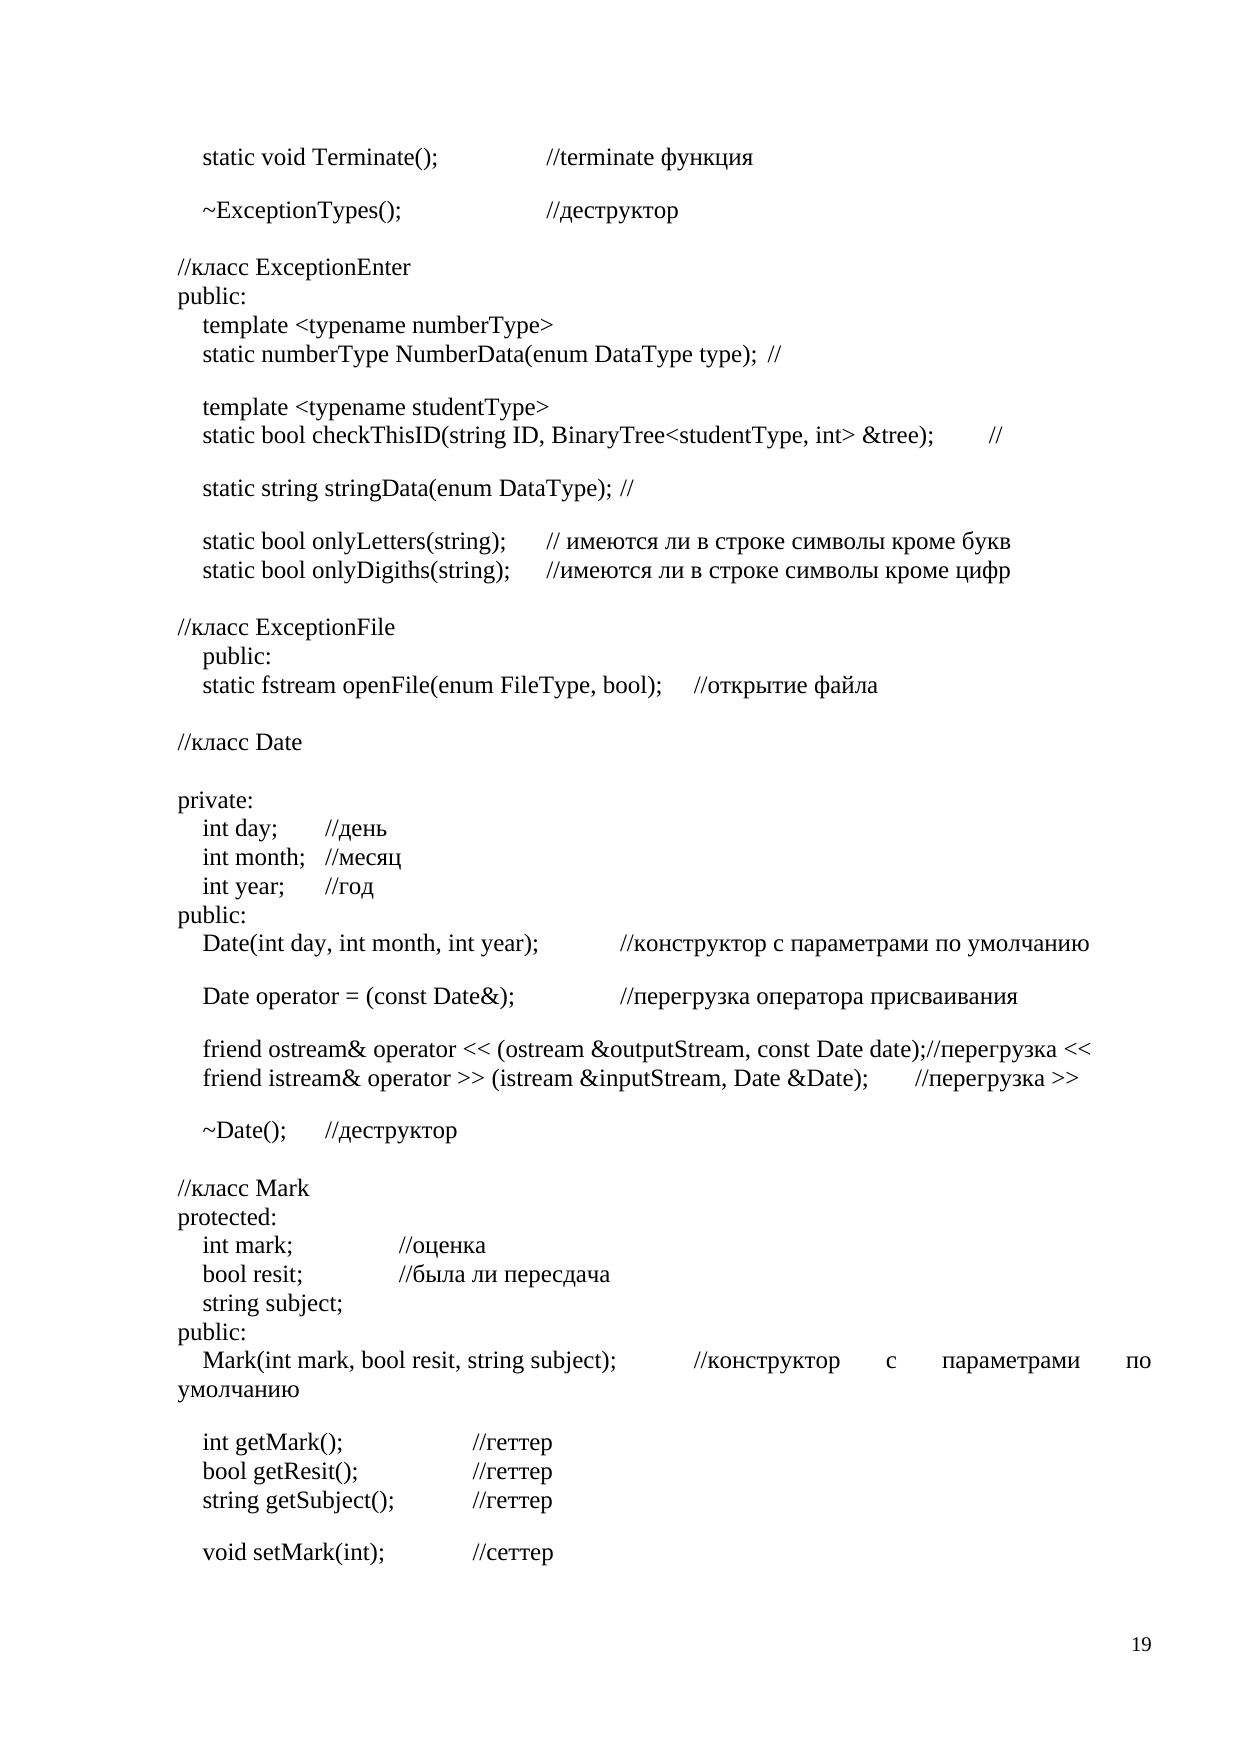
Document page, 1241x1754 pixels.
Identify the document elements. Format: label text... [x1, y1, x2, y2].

text static void Terminate(); //terminate функция [177, 142, 1152, 171]
text static bool checkThisID(string ID, BinaryTree<studentType, int> &tree); // [177, 420, 1152, 449]
text protected: [177, 1202, 1152, 1231]
text int day; //день [177, 813, 1152, 842]
text friend istream& operator >> (istream &inputStream, Date &Date); //перегрузка >> [177, 1063, 1152, 1092]
text int mark; //оценка [177, 1231, 1152, 1259]
text ~ExceptionTypes(); //деструктор [177, 195, 1152, 224]
text template <typename studentType> [177, 392, 1152, 420]
text Date(int day, int month, int year); //конструктор с параметрами по умолчанию [177, 928, 1152, 957]
text string getSubject(); //геттер [177, 1485, 1152, 1513]
text bool resit; //была ли пересдача [177, 1259, 1152, 1288]
text static fstream openFile(enum FileType, bool); //открытие файла [177, 670, 1152, 698]
text ~Date(); //деструктор [177, 1116, 1152, 1144]
text //класс Date [177, 727, 1152, 756]
text //класс ExceptionEnter [177, 252, 1152, 281]
text int month; //месяц [177, 842, 1152, 871]
text int year; //год [177, 871, 1152, 900]
text public: [177, 641, 1152, 670]
text Date operator = (const Date&); //перегрузка оператора присваивания [177, 981, 1152, 1010]
text void setMark(int); //сеттер [177, 1537, 1152, 1566]
text friend ostream& operator << (ostream &outputStream, const Date date);//перегрузка << [177, 1034, 1152, 1063]
text template <typename numberType> [177, 310, 1152, 339]
text public: [177, 281, 1152, 310]
text static bool onlyLetters(string); // имеются ли в строке символы кроме букв [177, 526, 1152, 555]
text bool getResit(); //геттер [177, 1456, 1152, 1485]
text string subject; [177, 1288, 1152, 1317]
text static string stringData(enum DataType); // [177, 473, 1152, 502]
text static numberType NumberData(enum DataType type); // [177, 339, 1152, 367]
text static bool onlyDigiths(string); //имеются ли в строке символы кроме цифр [177, 555, 1152, 583]
text Mark(int mark, bool resit, string subject); //конструктор с параметрами по умолчанию [177, 1346, 1152, 1403]
text //класс Mark [177, 1173, 1152, 1202]
text public: [177, 900, 1152, 928]
text //класс ExceptionFile [177, 612, 1152, 641]
text int getMark(); //геттер [177, 1427, 1152, 1456]
text public: [177, 1317, 1152, 1346]
text private: [177, 785, 1152, 813]
